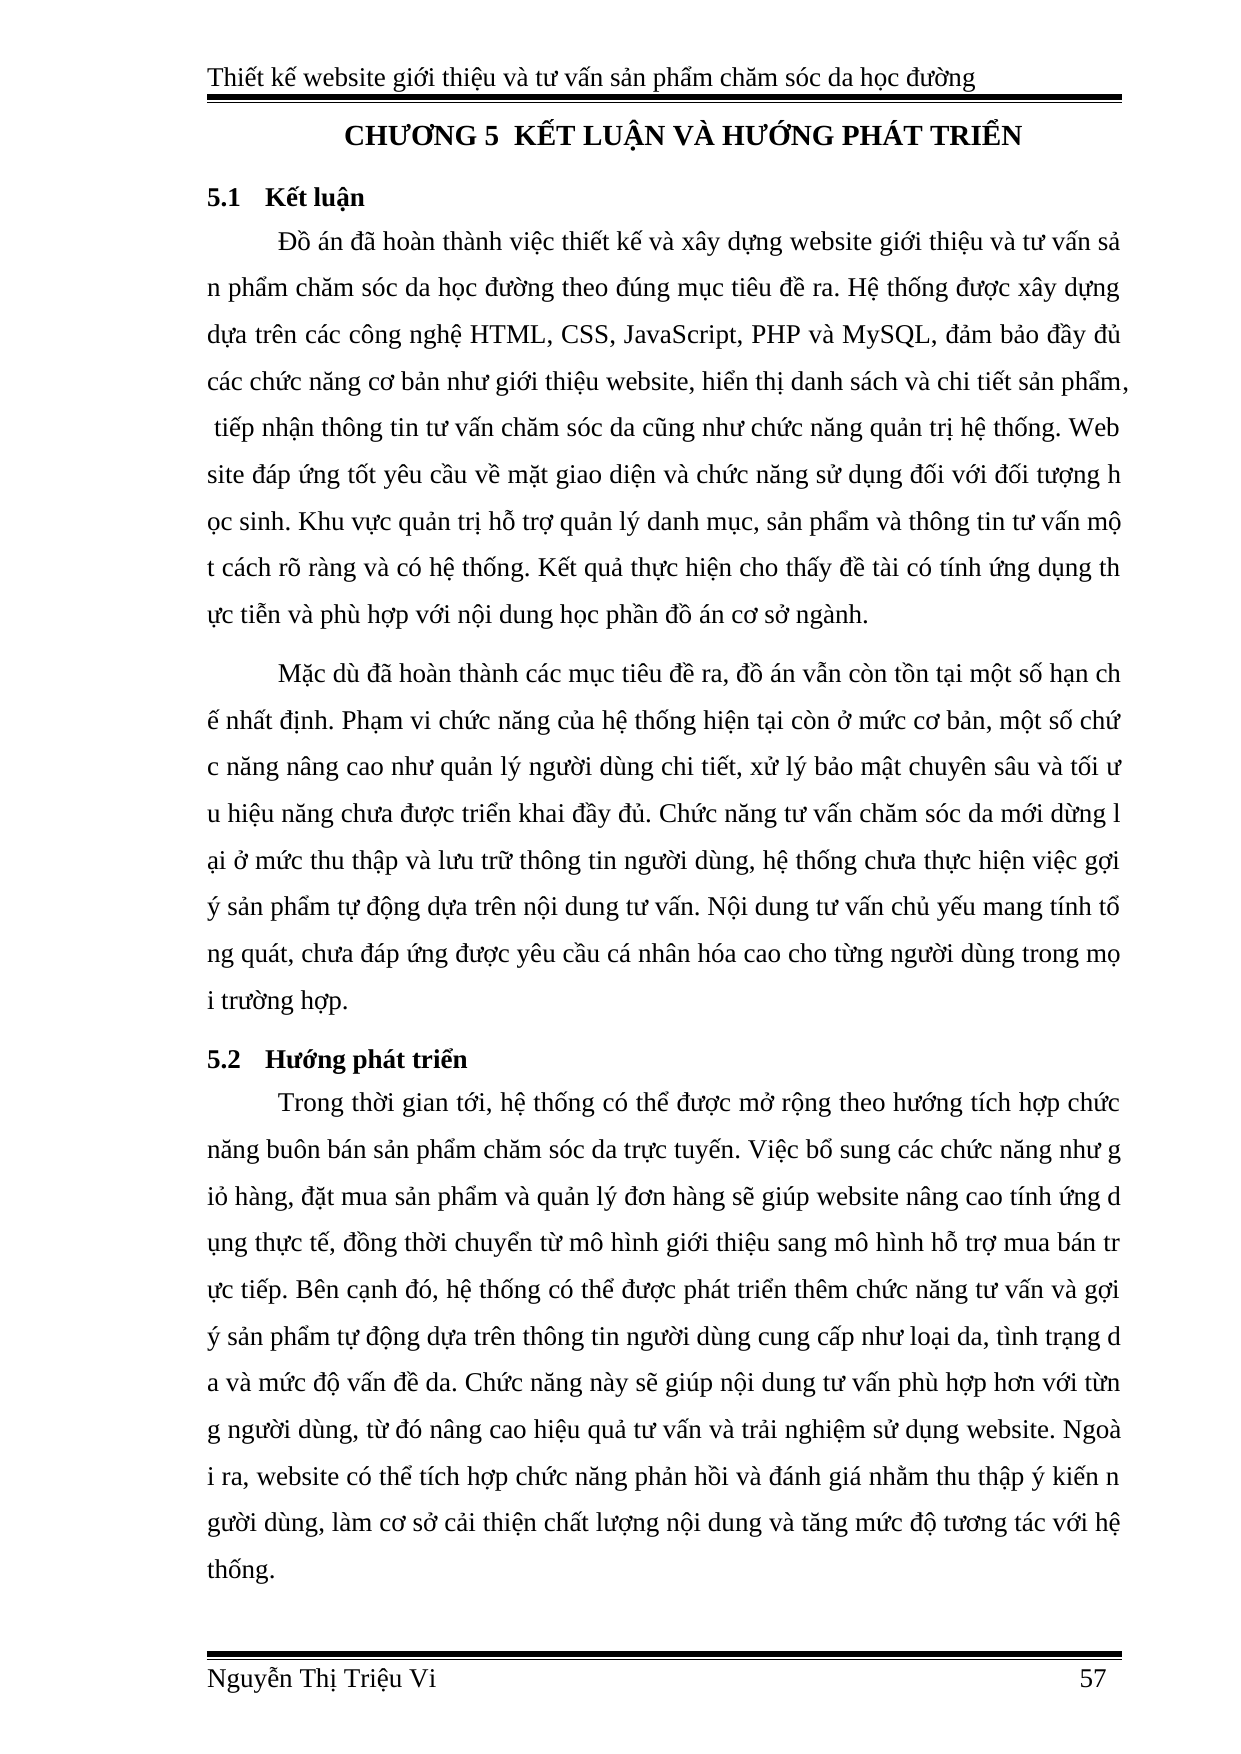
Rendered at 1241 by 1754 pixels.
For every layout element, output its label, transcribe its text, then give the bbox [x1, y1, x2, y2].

text Trong thời gian tới, hệ thống có thể được mở rộng theo hướng tích hợp chức năng buôn bán sản phẩm chăm sóc da trực tuyến. Việc bổ sung các chức năng như giỏ hàng, đặt mua sản phẩm và quản lý đơn hàng sẽ giúp website nâng cao tính ứng dụng thực tế, đồng thời chuyển từ mô hình giới thiệu sang mô hình hỗ trợ mua bán trực tiếp. Bên cạnh đó, hệ thống có thể được phát triển thêm chức năng tư vấn và gợi ý sản phẩm tự động dựa trên thông tin người dùng cung cấp như loại da, tình trạng da và mức độ vấn đề da. Chức năng này sẽ giúp nội dung tư vấn phù hợp hơn với từng người dùng, từ đó nâng cao hiệu quả tư vấn và trải nghiệm sử dụng website. Ngoài ra, website có thể tích hợp chức năng phản hồi và đánh giá nhằm thu thập ý kiến người dùng, làm cơ sở cải thiện chất lượng nội dung và tăng mức độ tương tác với hệ thống. [207, 1087, 1122, 1584]
text Kết luận [207, 181, 1122, 212]
subtitle KẾT LUẬN VÀ HƯỚNG PHÁT TRIỂN [244, 118, 1122, 152]
text Mặc dù đã hoàn thành các mục tiêu đề ra, đồ án vẫn còn tồn tại một số hạn chế nhất định. Phạm vi chức năng của hệ thống hiện tại còn ở mức cơ bản, một số chức năng nâng cao như quản lý người dùng chi tiết, xử lý bảo mật chuyên sâu và tối ưu hiệu năng chưa được triển khai đầy đủ. Chức năng tư vấn chăm sóc da mới dừng lại ở mức thu thập và lưu trữ thông tin người dùng, hệ thống chưa thực hiện việc gợi ý sản phẩm tự động dựa trên nội dung tư vấn. Nội dung tư vấn chủ yếu mang tính tổng quát, chưa đáp ứng được yêu cầu cá nhân hóa cao cho từng người dùng trong mọi trường hợp. [207, 657, 1122, 1015]
text Đồ án đã hoàn thành việc thiết kế và xây dựng website giới thiệu và tư vấn sản phẩm chăm sóc da học đường theo đúng mục tiêu đề ra. Hệ thống được xây dựng dựa trên các công nghệ HTML, CSS, JavaScript, PHP và MySQL, đảm bảo đầy đủ các chức năng cơ bản như giới thiệu website, hiển thị danh sách và chi tiết sản phẩm, tiếp nhận thông tin tư vấn chăm sóc da cũng như chức năng quản trị hệ thống. Website đáp ứng tốt yêu cầu về mặt giao diện và chức năng sử dụng đối với đối tượng học sinh. Khu vực quản trị hỗ trợ quản lý danh mục, sản phẩm và thông tin tư vấn một cách rõ ràng và có hệ thống. Kết quả thực hiện cho thấy đề tài có tính ứng dụng thực tiễn và phù hợp với nội dung học phần đồ án cơ sở ngành. [207, 224, 1122, 629]
text Hướng phát triển [207, 1043, 1122, 1074]
